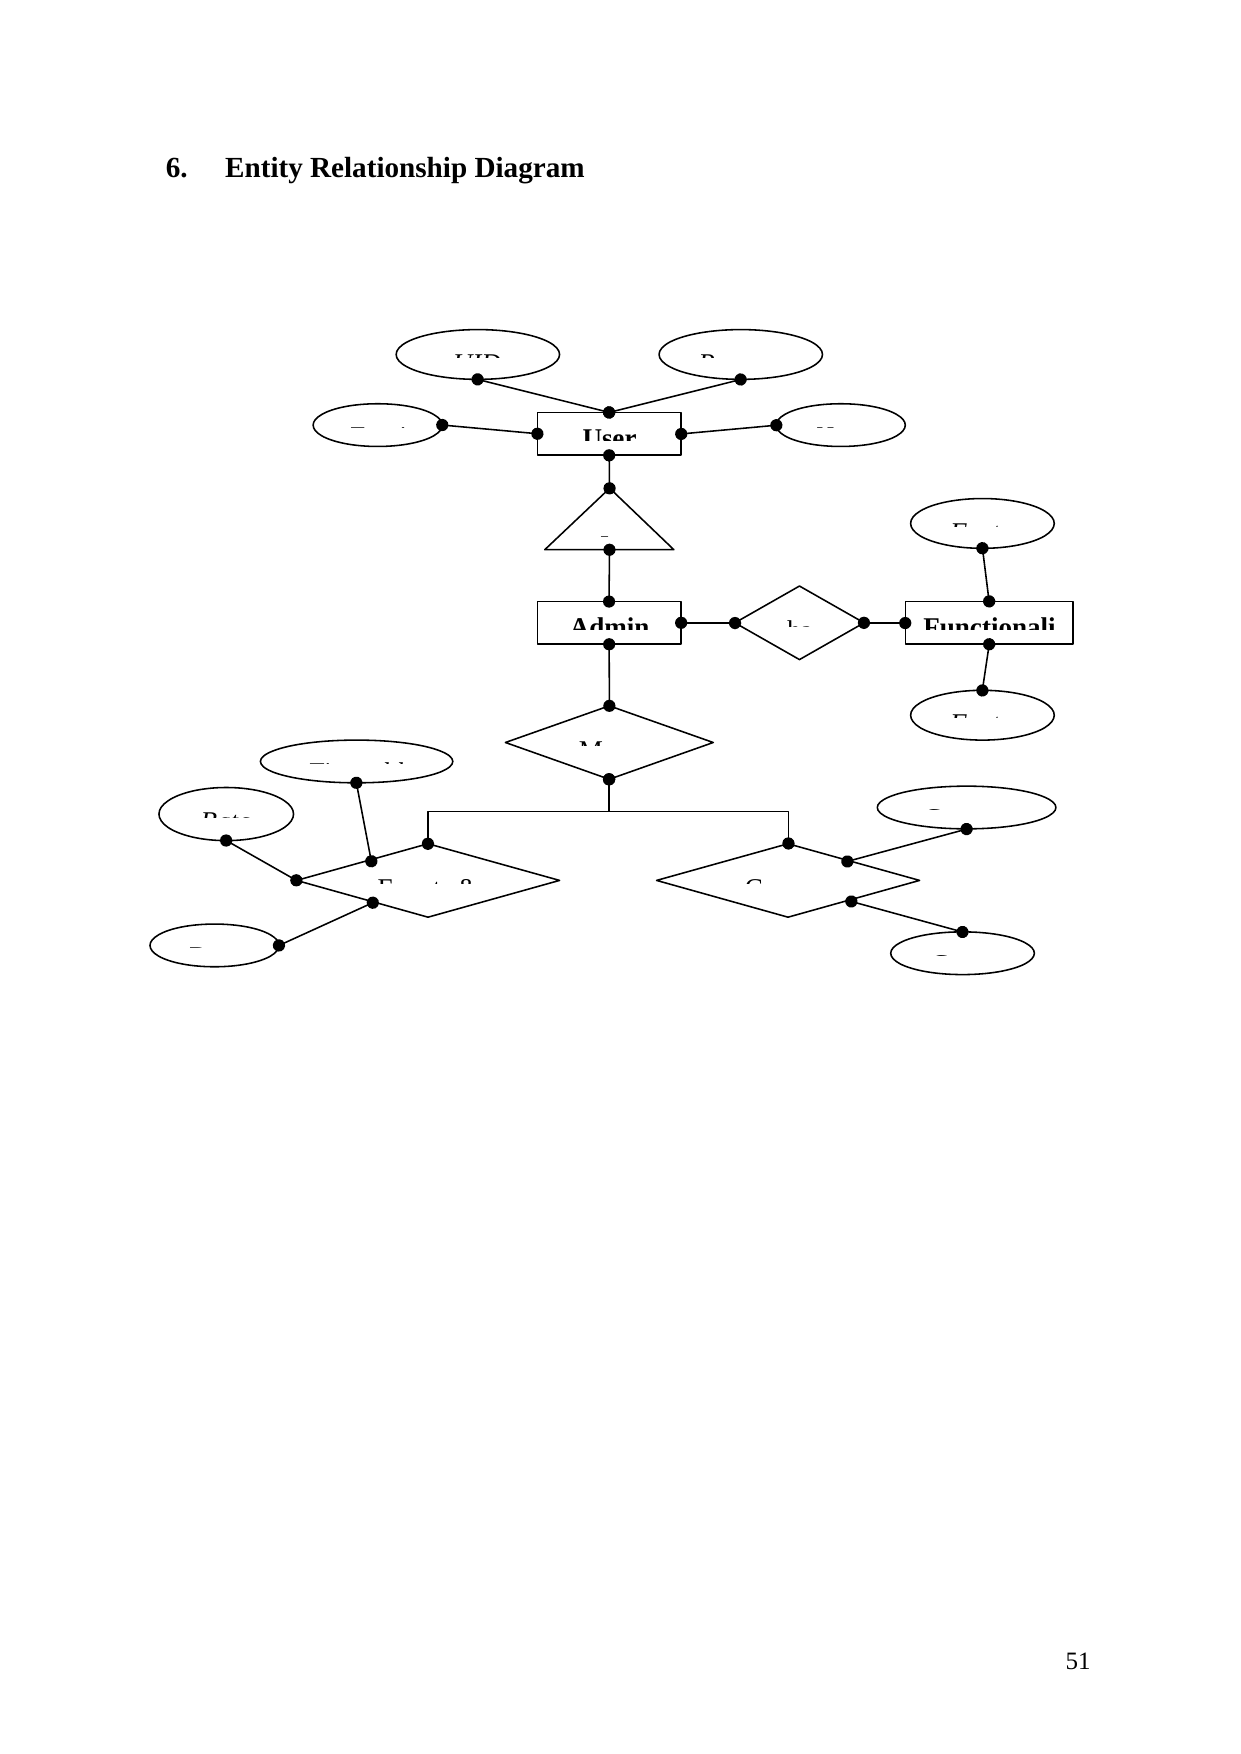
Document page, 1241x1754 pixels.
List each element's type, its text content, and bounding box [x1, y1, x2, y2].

subtitle Entity Relationship Diagram [187, 150, 1090, 183]
